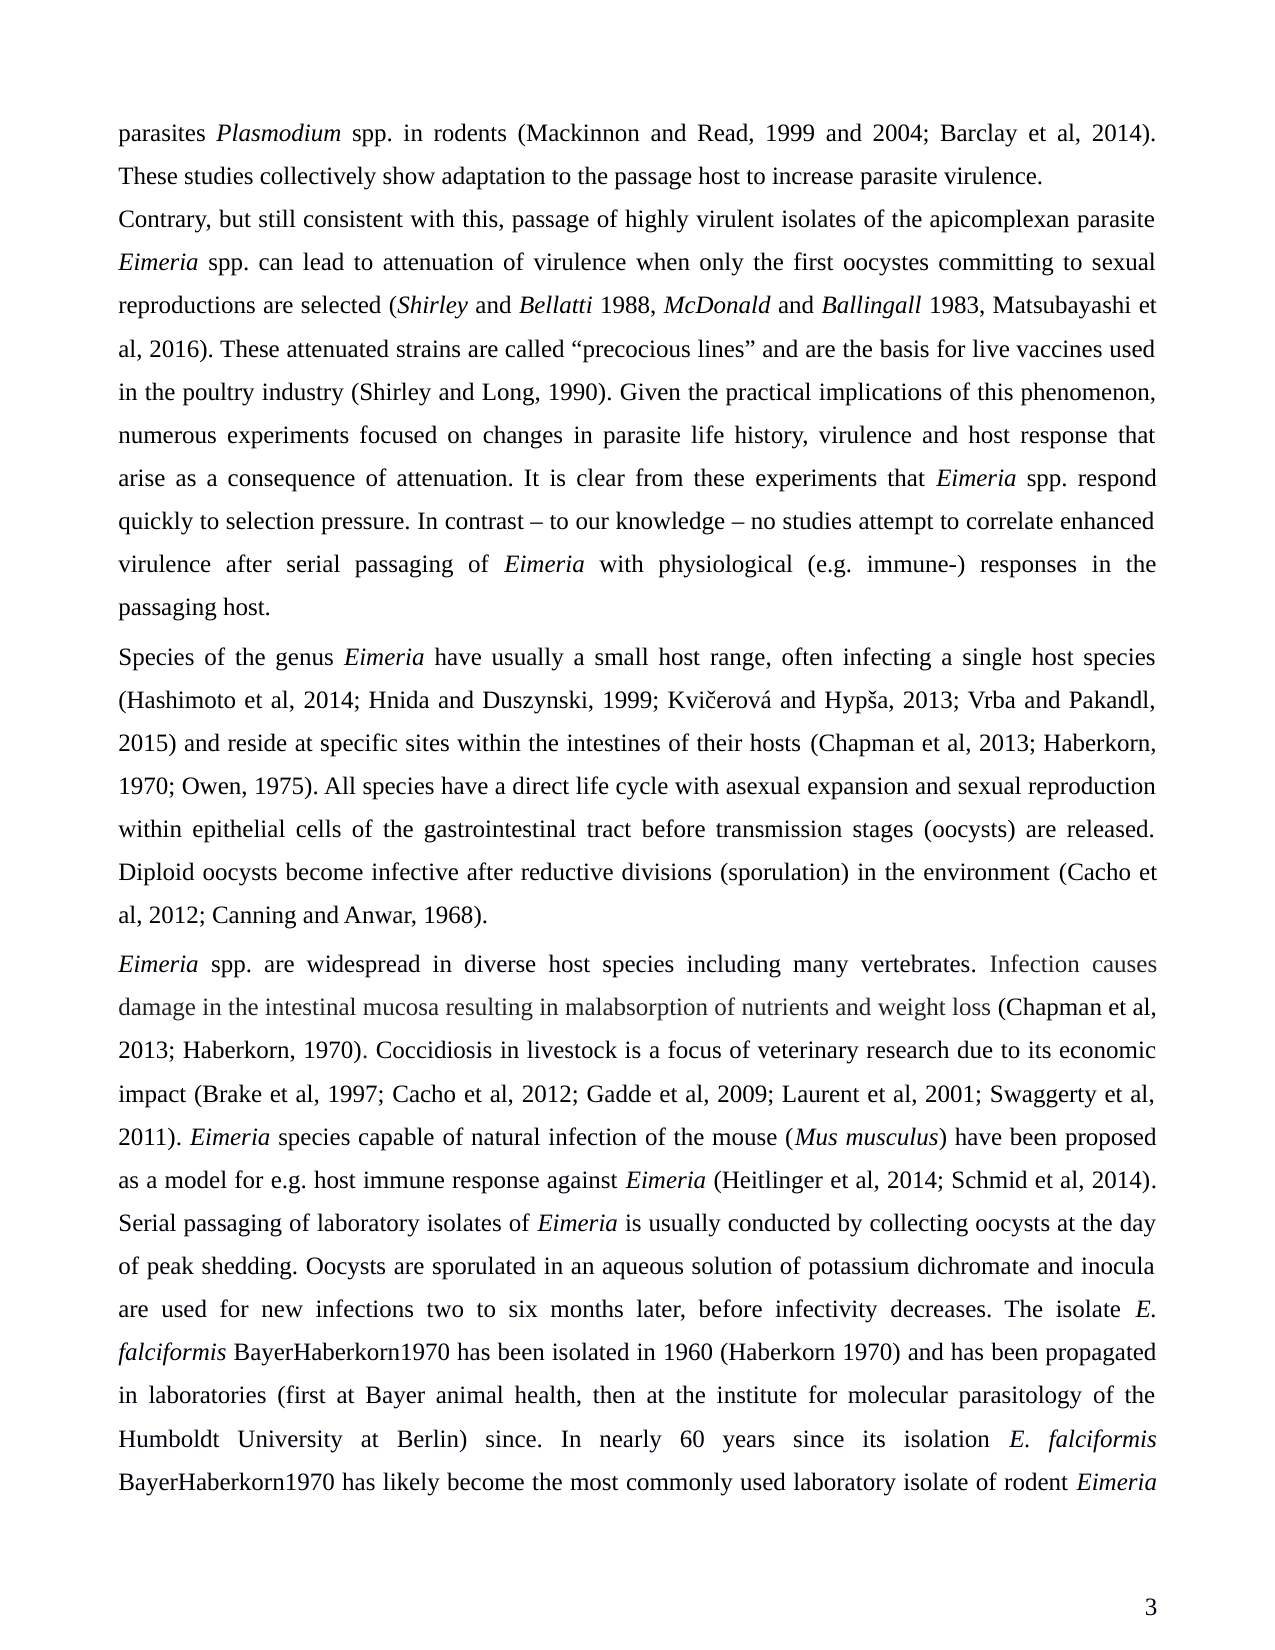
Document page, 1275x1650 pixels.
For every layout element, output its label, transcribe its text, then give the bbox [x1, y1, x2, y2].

text Contrary, but still consistent with this, passage of highly virulent isolates of the apicomplexan parasite Eimeria spp. can lead to attenuation of virulence when only the first oocystes committing to sexual reproductions are selected (Shirley and Bellatti 1988, McDonald and Ballingall 1983, Matsubayashi et al, 2016). These attenuated strains are called “precocious lines” and are the basis for live vaccines used in the poultry industry (Shirley and Long, 1990). Given the practical implications of this phenomenon, numerous experiments focused on changes in parasite life history, virulence and host response that arise as a consequence of attenuation. It is clear from these experiments that Eimeria spp. respond quickly to selection pressure. In contrast – to our knowledge – no studies attempt to correlate enhanced virulence after serial passaging of Eimeria with physiological (e.g. immune-) responses in the passaging host. [118, 204, 1157, 621]
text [118, 118, 1157, 190]
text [118, 949, 1157, 1496]
text Species of the genus Eimeria have usually a small host range, often infecting a single host species (Hashimoto et al, 2014; Hnida and Duszynski, 1999; Kvičerová and Hypša, 2013; Vrba and Pakandl, 2015) and reside at specific sites within the intestines of their hosts (Chapman et al, 2013; Haberkorn, 1970; Owen, 1975). All species have a direct life cycle with asexual expansion and sexual reproduction within epithelial cells of the gastrointestinal tract before transmission stages (oocysts) are released. Diploid oocysts become infective after reductive divisions (sporulation) in the environment (Cacho et al, 2012; Canning and Anwar, 1968). [118, 642, 1157, 929]
